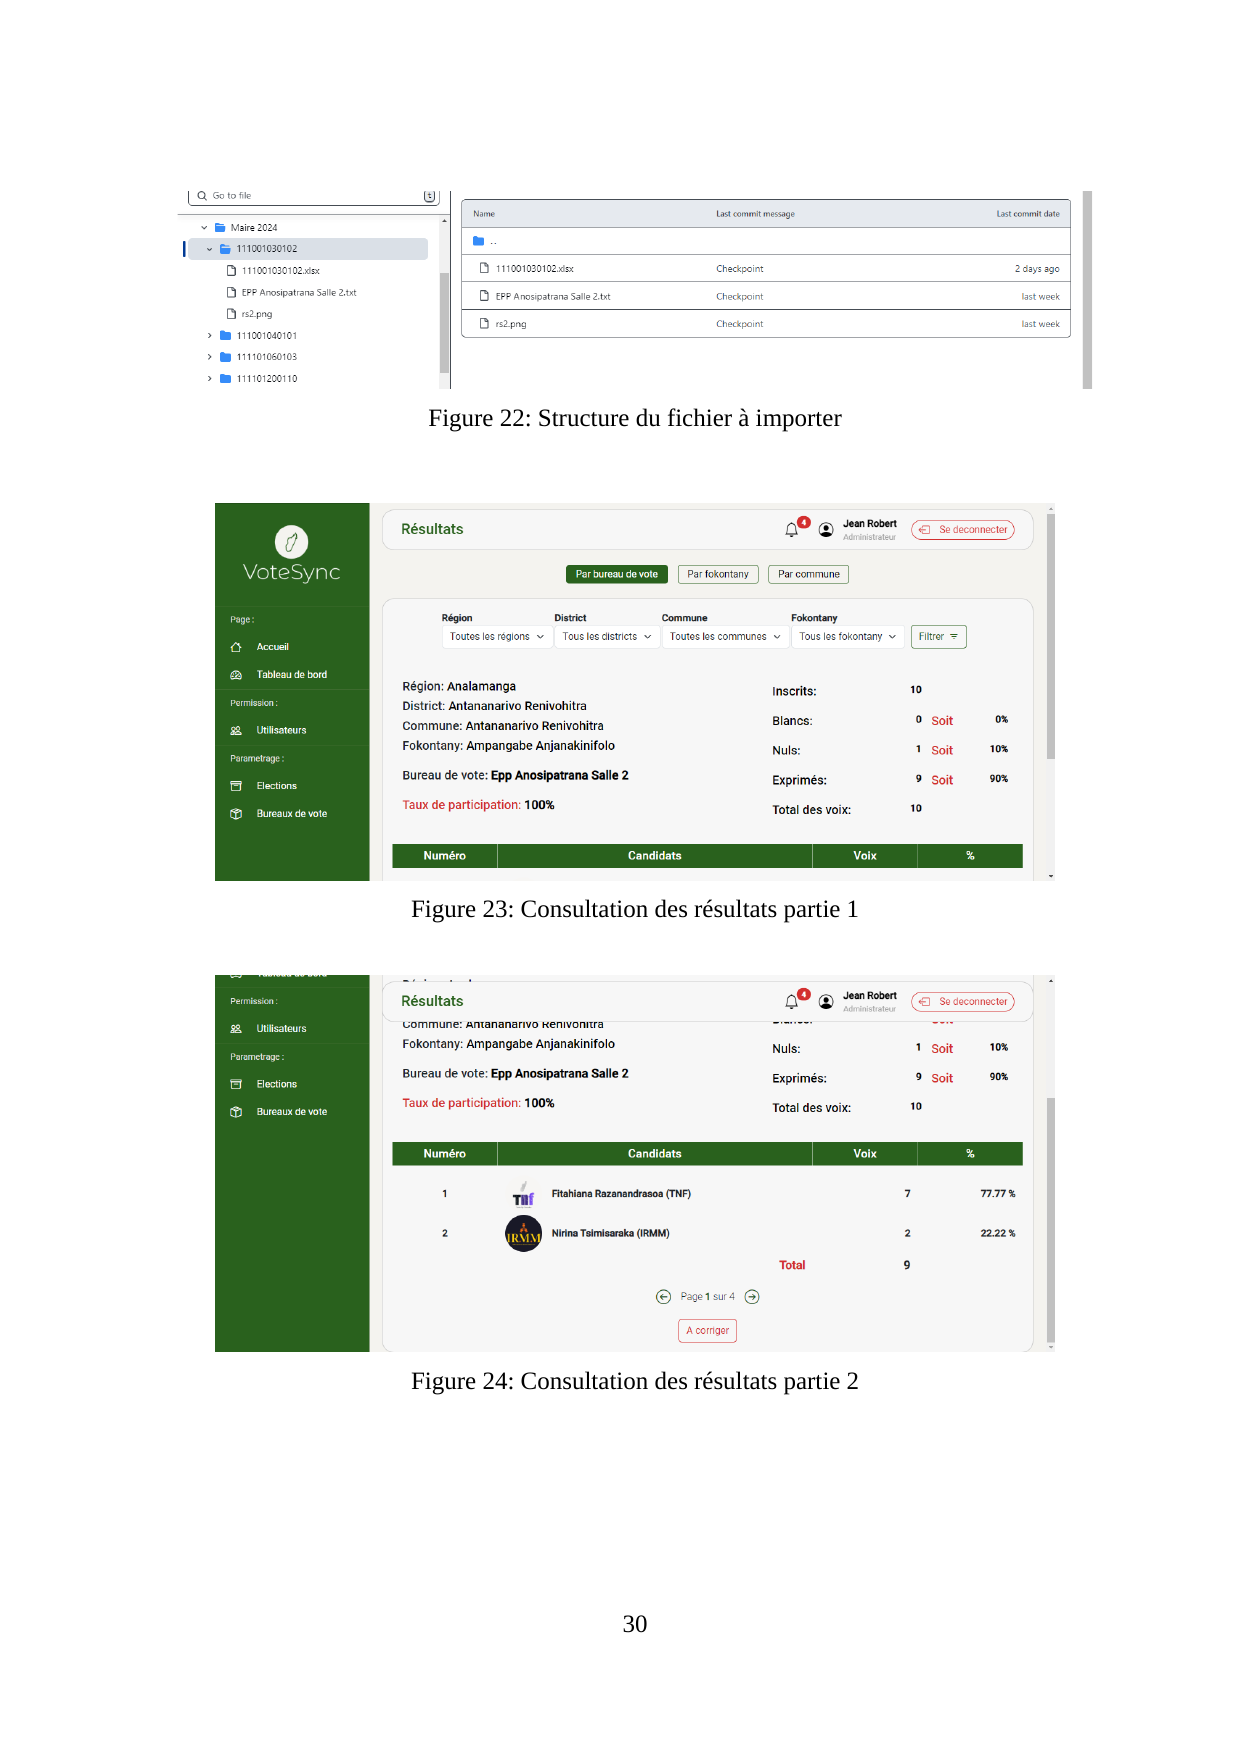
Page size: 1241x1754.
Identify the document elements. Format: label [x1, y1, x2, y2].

picture [177, 191, 1093, 389]
picture [215, 975, 1055, 1352]
picture [215, 503, 1055, 881]
